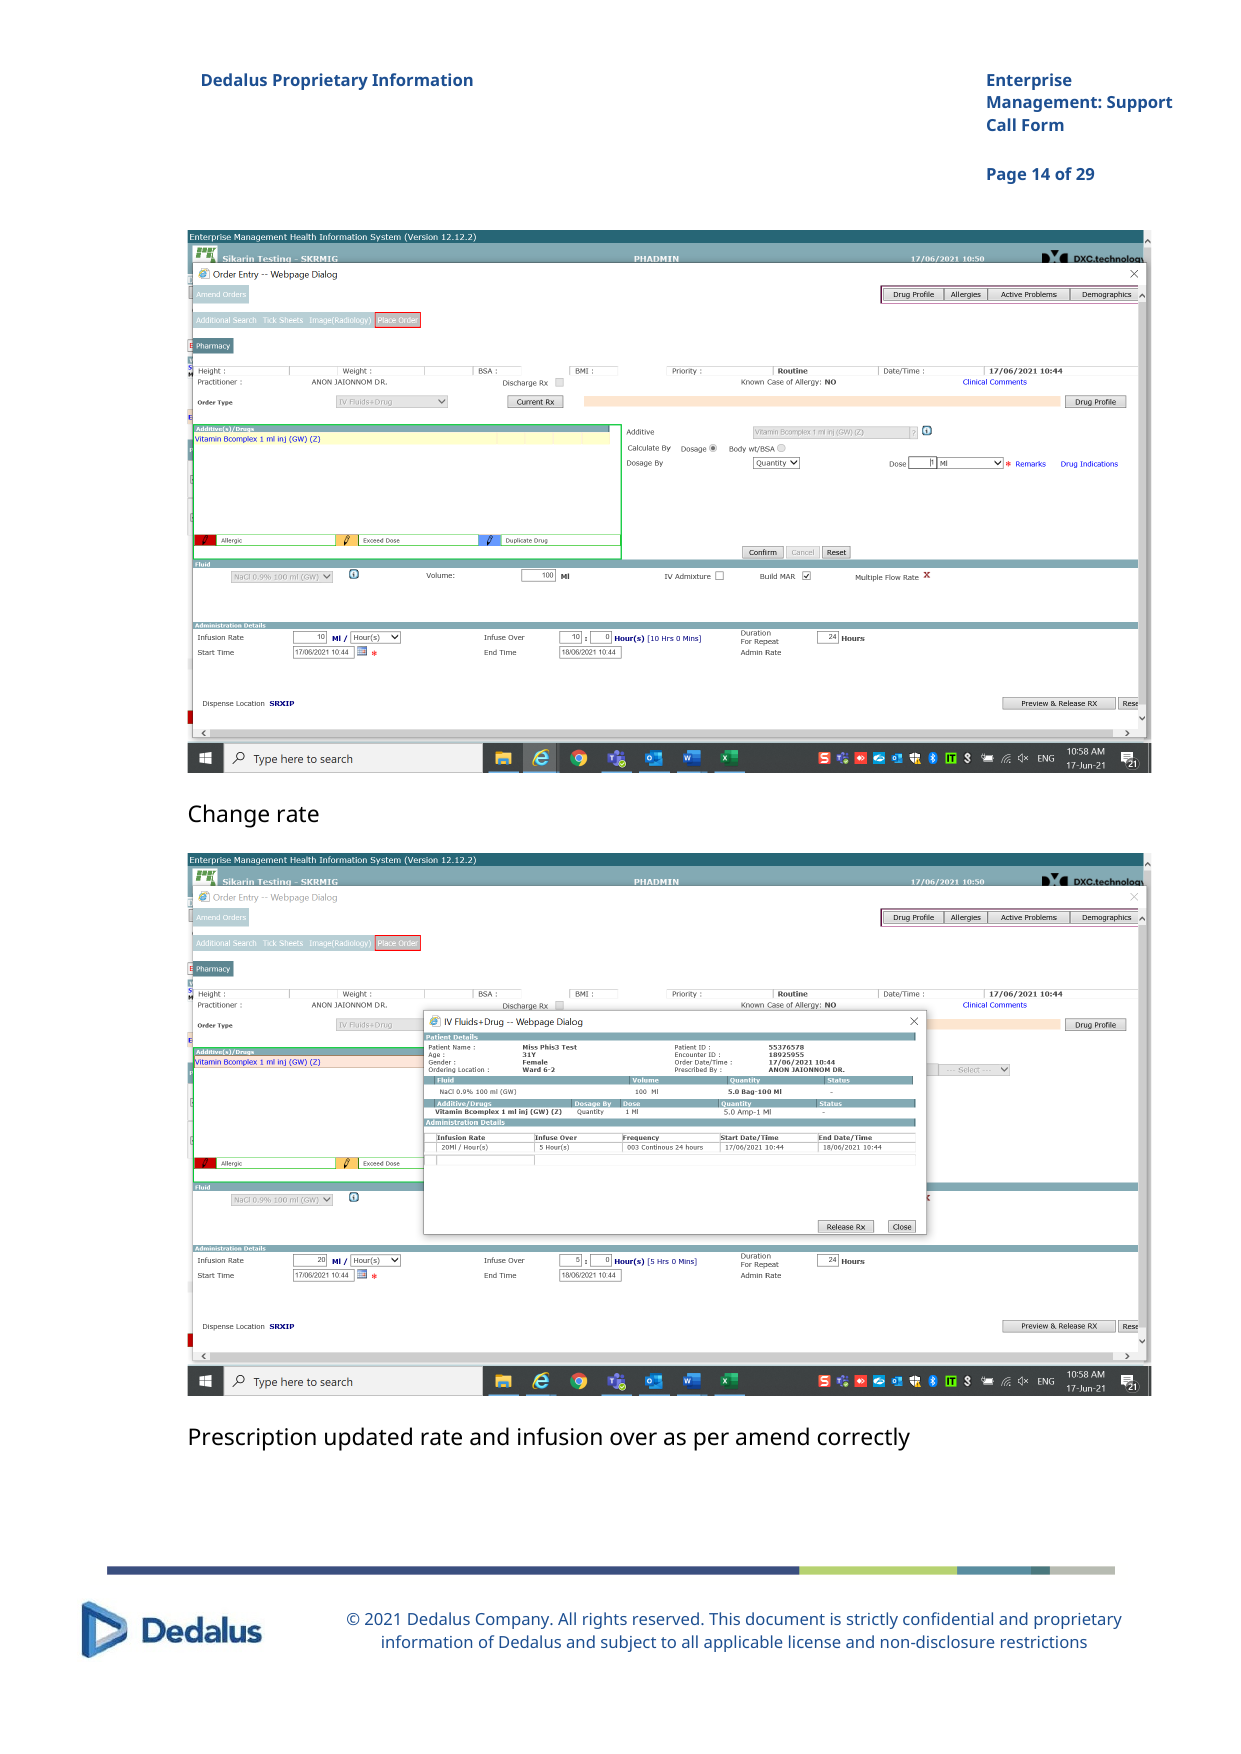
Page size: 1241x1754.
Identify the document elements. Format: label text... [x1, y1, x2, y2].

text Change rate [187, 797, 1152, 829]
picture [187, 853, 1152, 1396]
picture [89, 1563, 1128, 1585]
picture [187, 230, 1152, 773]
picture [77, 1598, 266, 1662]
text Prescription updated rate and infusion over as per amend correctly [187, 1421, 1152, 1452]
